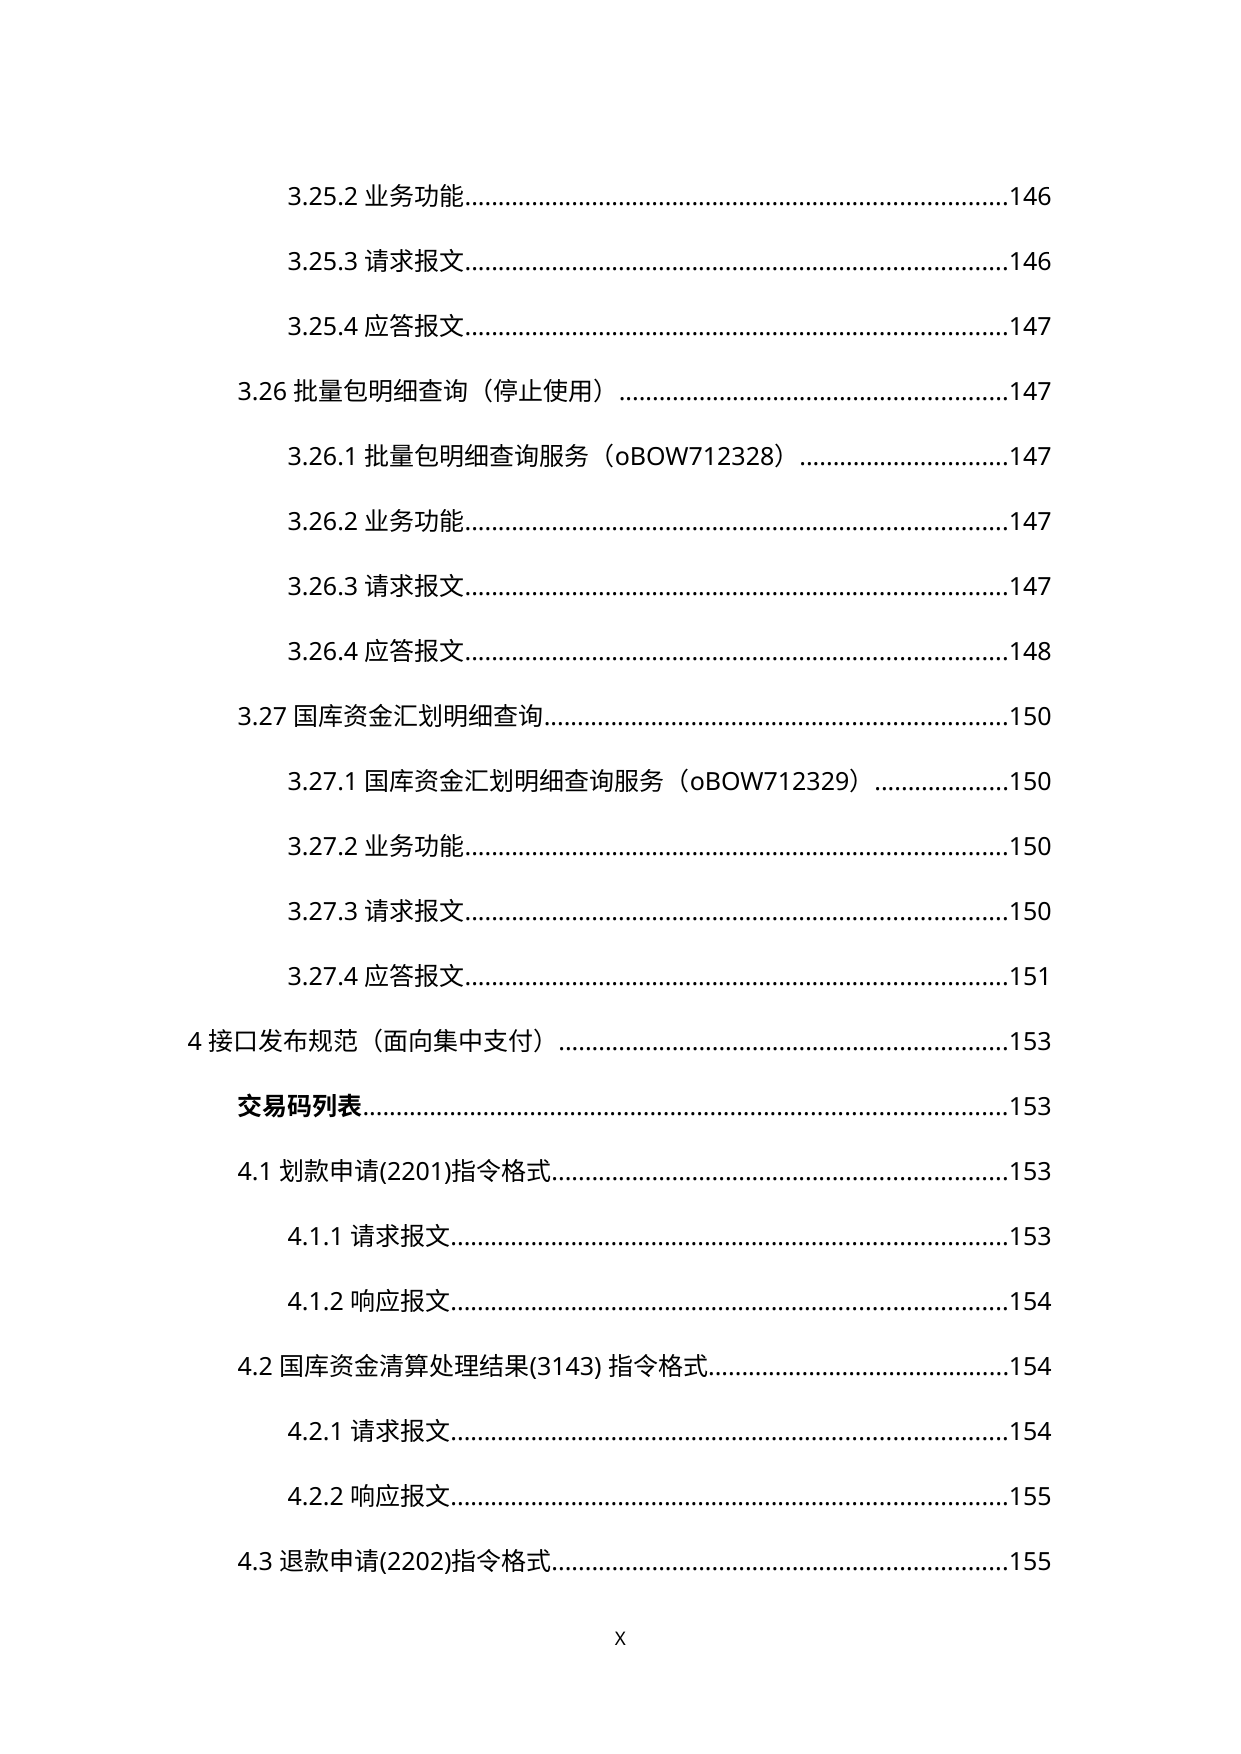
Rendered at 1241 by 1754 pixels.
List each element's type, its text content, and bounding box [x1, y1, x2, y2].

text 3.27 国库资金汇划明细查询 150 [237, 682, 1053, 747]
text 3.27.1 国库资金汇划明细查询服务（oBOW712329） 150 [287, 747, 1053, 812]
text 3.27.2 业务功能 150 [287, 812, 1053, 877]
text 交易码列表 153 [237, 1072, 1053, 1137]
text 4.1.1 请求报文 153 [287, 1202, 1053, 1267]
text 4.2.1 请求报文 154 [287, 1397, 1053, 1462]
text 3.25.4 应答报文 147 [287, 292, 1053, 357]
text 3.26.1 批量包明细查询服务（oBOW712328） 147 [287, 422, 1053, 487]
text 3.25.3 请求报文 146 [287, 227, 1053, 292]
text 4.3 退款申请(2202)指令格式 155 [237, 1527, 1053, 1592]
text 3.27.4 应答报文 151 [287, 942, 1053, 1007]
text 3.25.2 业务功能 146 [287, 162, 1053, 227]
text 3.27.3 请求报文 150 [287, 877, 1053, 942]
text 4 接口发布规范（面向集中支付） 153 [187, 1007, 1053, 1072]
text 3.26 批量包明细查询（停止使用） 147 [237, 357, 1053, 422]
text 3.26.3 请求报文 147 [287, 552, 1053, 617]
text 3.26.2 业务功能 147 [287, 487, 1053, 552]
text 4.1 划款申请(2201)指令格式 153 [237, 1137, 1053, 1202]
text 4.2.2 响应报文 155 [287, 1462, 1053, 1527]
text 3.26.4 应答报文 148 [287, 617, 1053, 682]
text 4.2 国库资金清算处理结果(3143) 指令格式 154 [237, 1332, 1053, 1397]
text 4.1.2 响应报文 154 [287, 1267, 1053, 1332]
